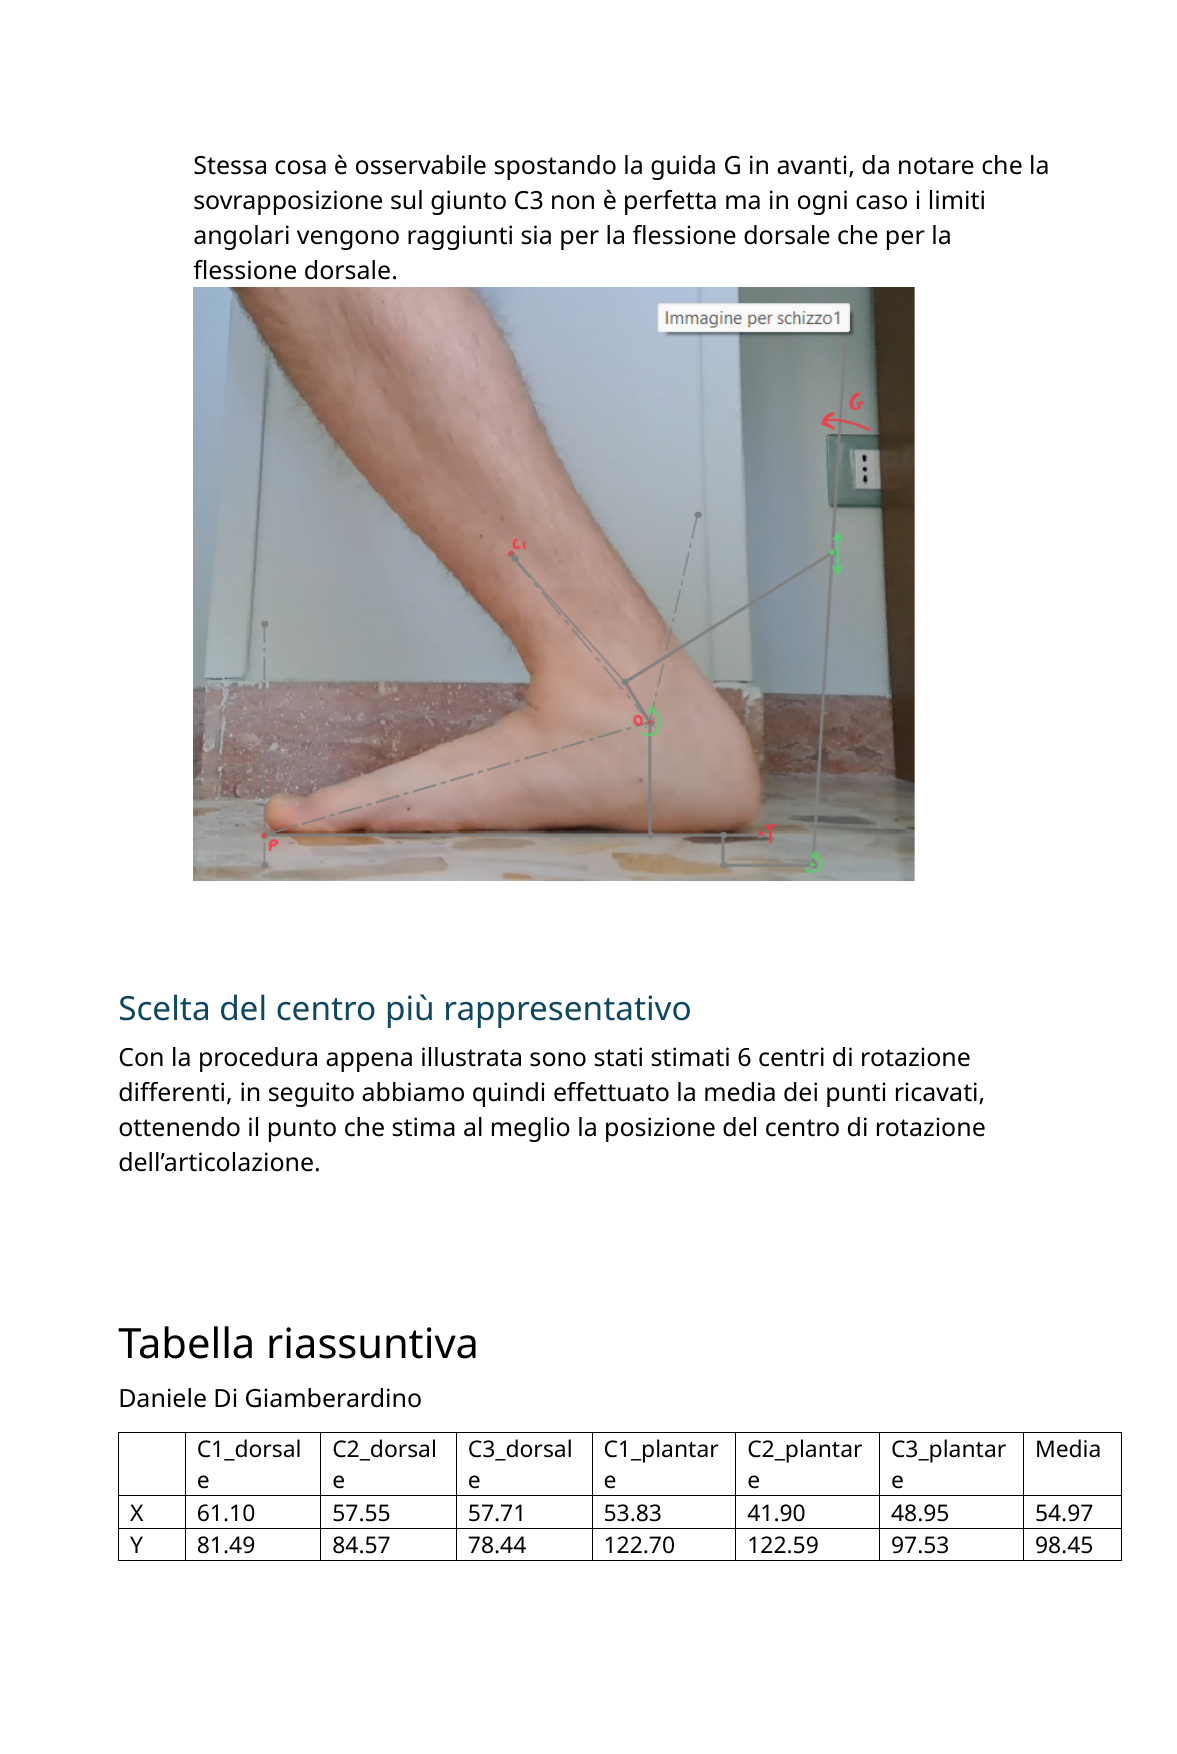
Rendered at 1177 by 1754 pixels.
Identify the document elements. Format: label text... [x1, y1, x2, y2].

text Con la procedura appena illustrata sono stati stimati 6 centri di rotazione differenti, in seguito abbiamo quindi effettuato la media dei punti ricavati, ottenendo il punto che stima al meglio la posizione del centro di rotazione dell’articolazione. [118, 1040, 1058, 1179]
list Stessa cosa è osservabile spostando la guida G in avanti, da notare che la sovrapposizione sul giunto C3 non è perfetta ma in ogni caso i limiti angolari vengono raggiunti sia per la flessione dorsale che per la flessione dorsale. [193, 148, 1058, 287]
table_cell 78.44 [457, 1529, 592, 1560]
table_cell 48.95 [880, 1496, 1023, 1528]
table_cell Y [119, 1529, 185, 1560]
table_cell X [119, 1496, 185, 1528]
table_header C3_dorsale [457, 1433, 592, 1495]
table_header C2_plantare [736, 1433, 879, 1495]
picture [193, 287, 915, 881]
table_cell 98.45 [1024, 1529, 1121, 1560]
table_header C3_plantare [880, 1433, 1023, 1495]
subtitle Tabella riassuntiva [118, 1313, 1058, 1370]
table_cell 97.53 [880, 1529, 1023, 1560]
table_header C2_dorsale [321, 1433, 456, 1495]
table_cell 57.55 [321, 1496, 456, 1528]
table_cell 84.57 [321, 1529, 456, 1560]
table_cell 41.90 [736, 1496, 879, 1528]
subtitle Scelta del centro più rappresentativo [118, 985, 1058, 1030]
table_header [119, 1433, 185, 1495]
text Daniele Di Giamberardino [118, 1380, 1058, 1414]
table_header C1_plantare [593, 1433, 735, 1495]
table_cell 61.10 [186, 1496, 320, 1528]
table_header Media [1024, 1433, 1121, 1495]
table_cell 122.70 [593, 1529, 735, 1560]
table_cell 53.83 [593, 1496, 735, 1528]
table_cell 81.49 [186, 1529, 320, 1560]
table_cell 54.97 [1024, 1496, 1121, 1528]
table_cell 57.71 [457, 1496, 592, 1528]
table_header C1_dorsale [186, 1433, 320, 1495]
table_cell 122.59 [736, 1529, 879, 1560]
